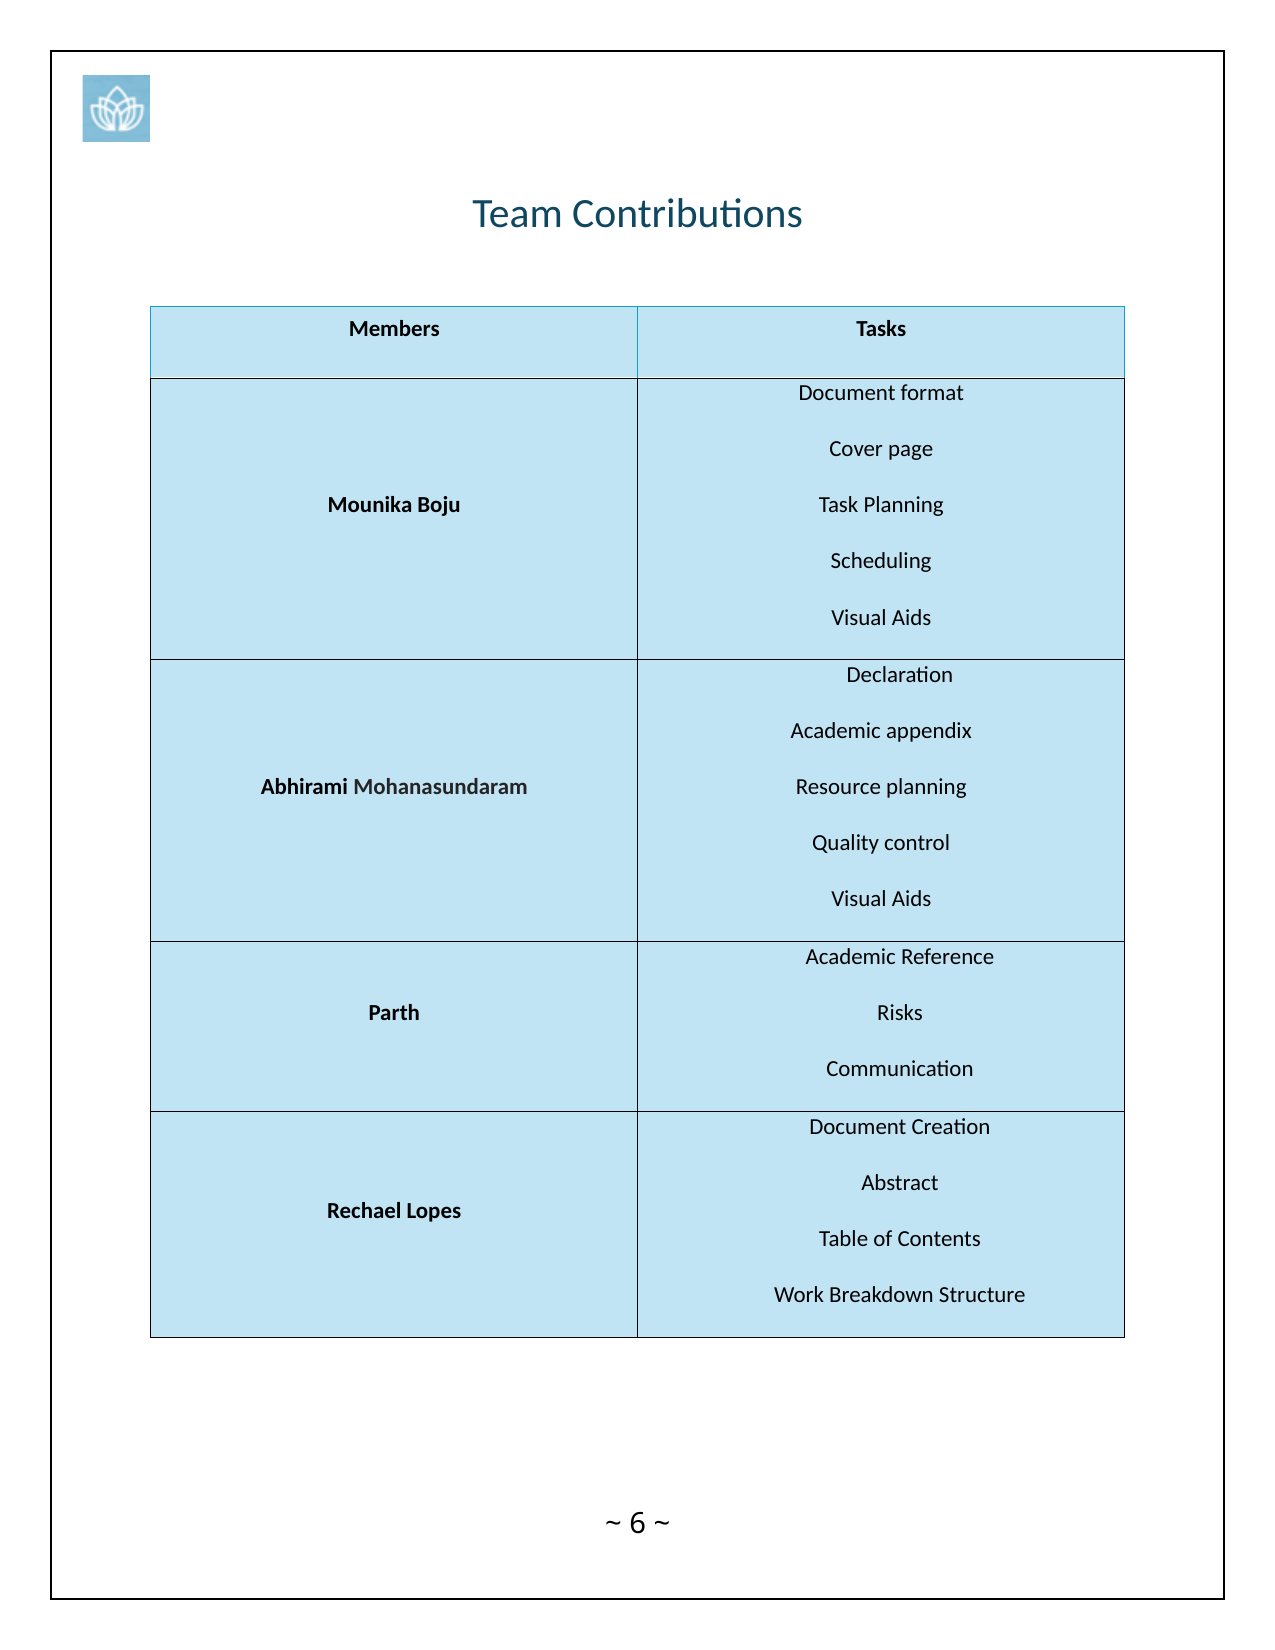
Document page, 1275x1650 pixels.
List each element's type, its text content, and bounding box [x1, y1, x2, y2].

table_header Tasks [638, 307, 1124, 377]
table_cell Document Creation Abstract Table of Contents Work Breakdown Structure [638, 1112, 1124, 1337]
table_cell Declaration Academic appendix Resource planning Quality control Visual Aids [638, 660, 1124, 941]
picture [82, 75, 150, 142]
table_cell Document format Cover page Task Planning Scheduling Visual Aids [638, 379, 1124, 659]
table_cell Abhirami Mohanasundaram [151, 660, 637, 941]
subtitle Team Contributions [150, 187, 1125, 238]
table_cell Academic Reference Risks Communication [638, 942, 1124, 1111]
table_header Members [151, 307, 637, 377]
table_cell Rechael Lopes [151, 1112, 637, 1337]
table_cell Mounika Boju [151, 379, 637, 659]
table_cell Parth [151, 942, 637, 1111]
